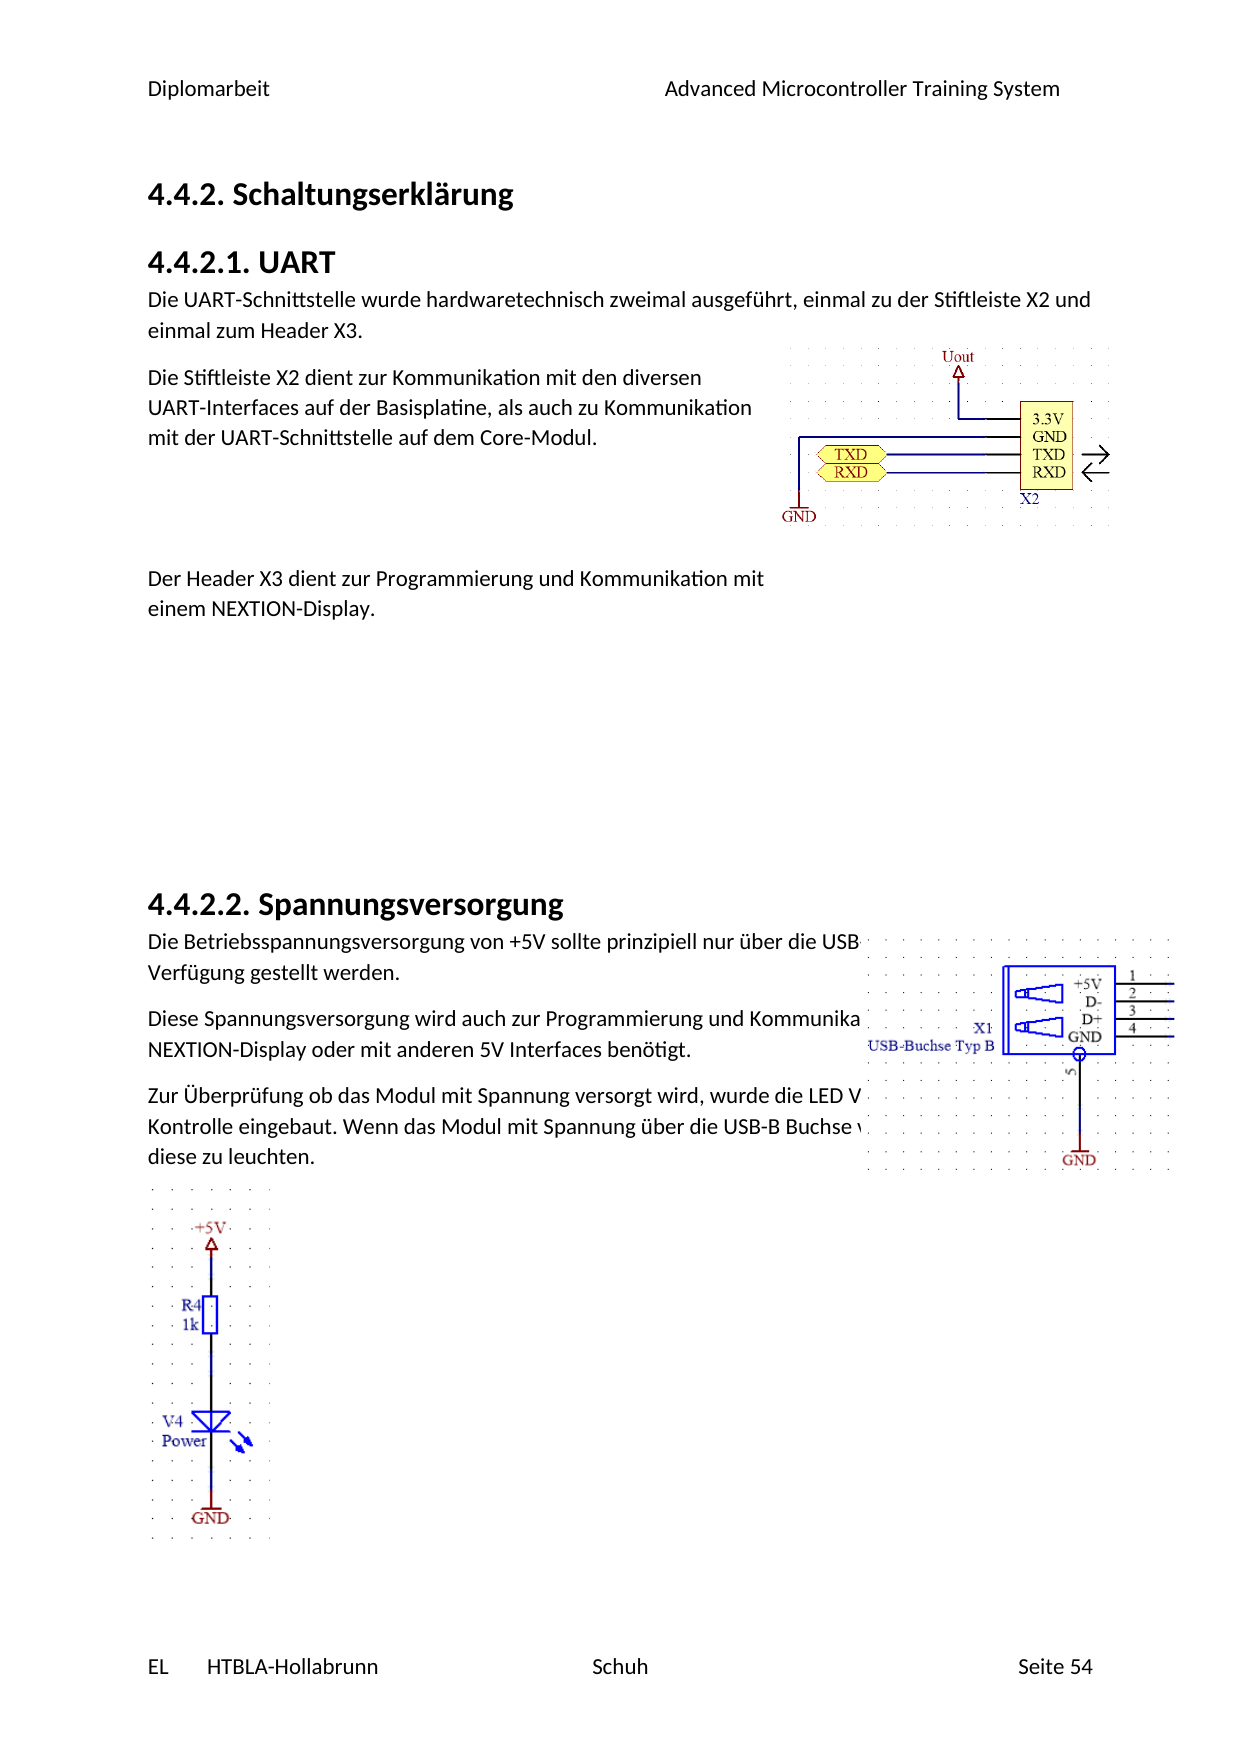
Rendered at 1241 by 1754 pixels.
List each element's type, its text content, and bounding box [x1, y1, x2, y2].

text Die UART-Schnittstelle wurde hardwaretechnisch zweimal ausgeführt, einmal zu der Stiftleiste X2 und einmal zum Header X3. [148, 286, 1093, 344]
picture [147, 1188, 270, 1544]
text Die Betriebsspannungsversorgung von +5V sollte prinzipiell nur über die USB-B Buchse X1 zur Verfügung gestellt werden. [148, 927, 1093, 986]
text Diese Spannungsversorgung wird auch zur Programmierung und Kommunikation mit einem NEXTION-Display oder mit anderen 5V Interfaces benötigt. [148, 1004, 860, 1063]
subtitle 4.4.2.1. UART [148, 242, 1093, 282]
subtitle 4.4.2.2. Spannungsversorgung [148, 883, 1093, 924]
subtitle 4.4.2. Schaltungserklärung [148, 173, 1093, 213]
picture [860, 928, 1175, 1181]
text Der Header X3 dient zur Programmierung und Kommunikation mit einem NEXTION-Display. [148, 564, 1093, 622]
text Zur Überprüfung ob das Modul mit Spannung versorgt wird, wurde die LED V4 zur optischen Kontrolle eingebaut. Wenn das Modul mit Spannung über die USB-B Buchse versorgt wird, beginnt diese zu leuchten. [148, 1082, 860, 1170]
picture [775, 343, 1119, 531]
text Die Stiftleiste X2 dient zur Kommunikation mit den diversen UART-Interfaces auf der Basisplatine, als auch zu Kommunikation mit der UART-Schnittstelle auf dem Core-Modul. [148, 363, 775, 451]
